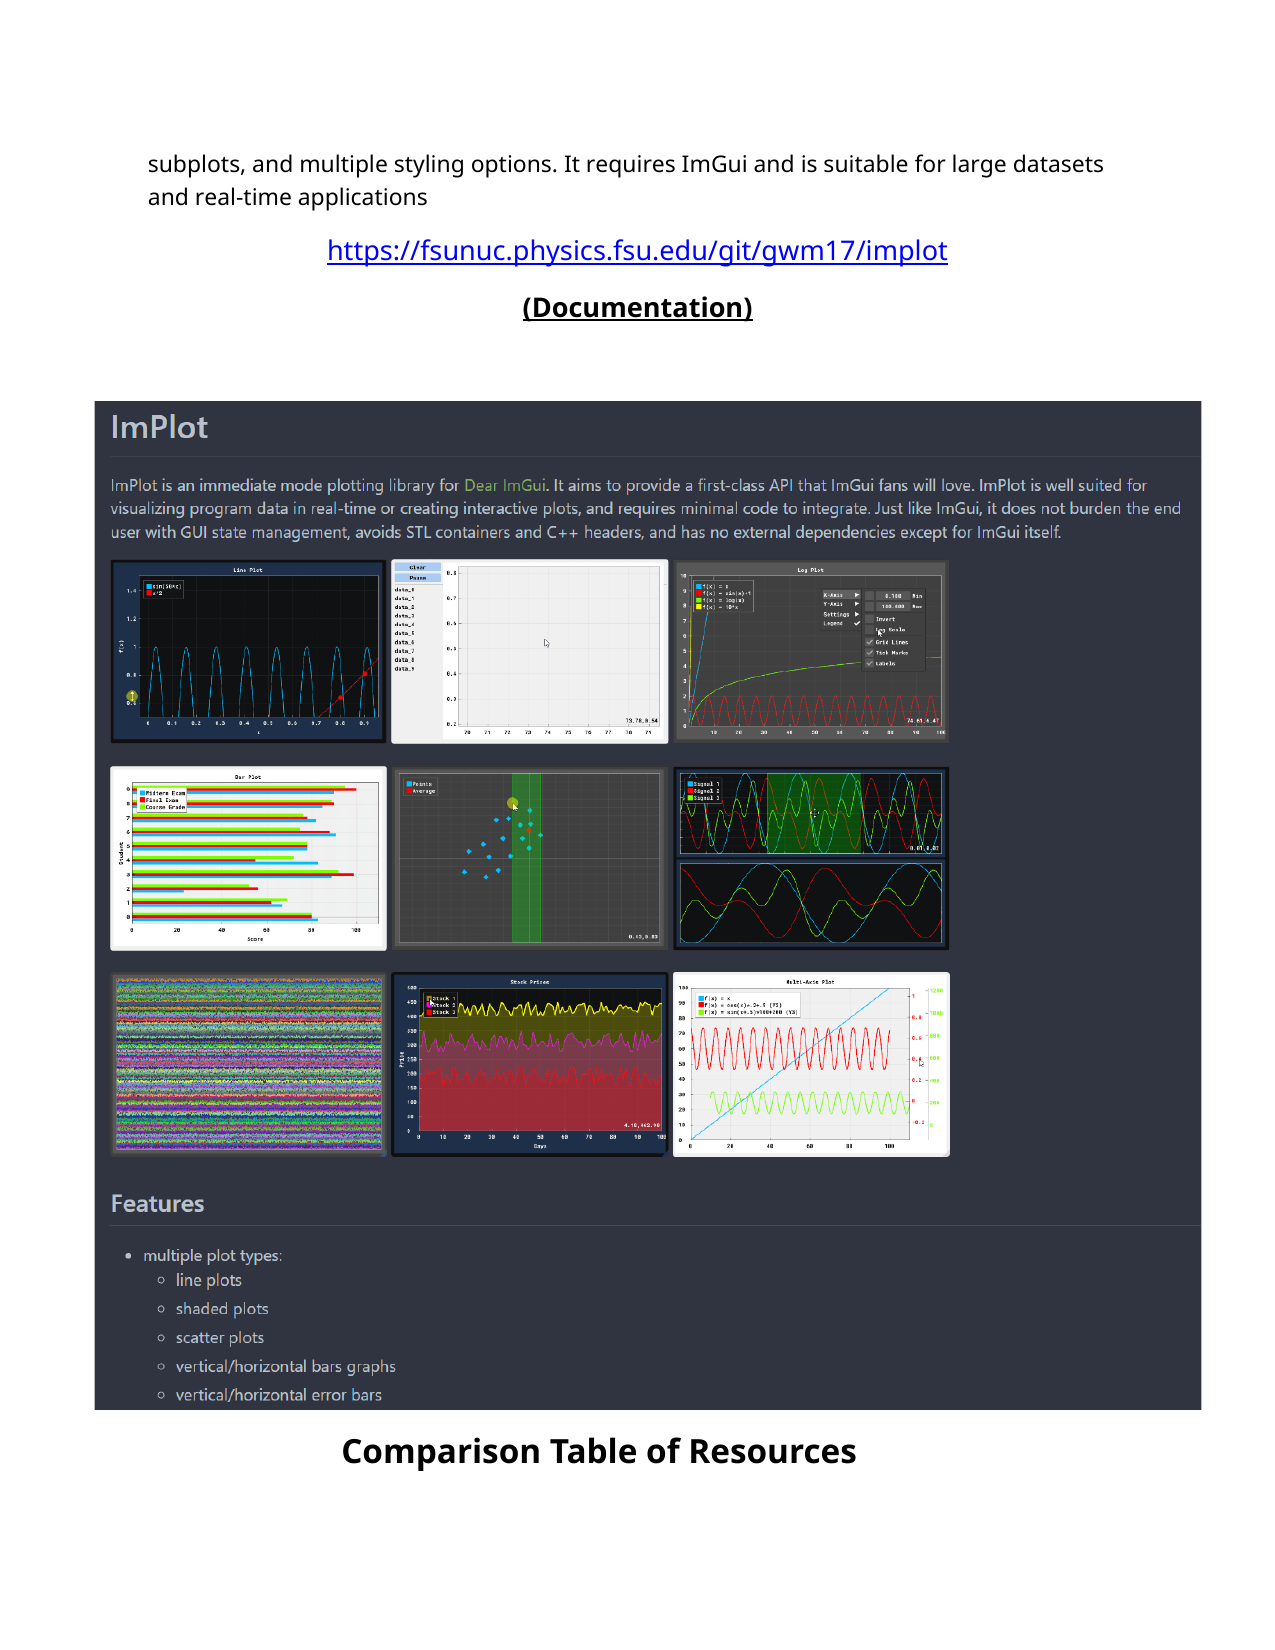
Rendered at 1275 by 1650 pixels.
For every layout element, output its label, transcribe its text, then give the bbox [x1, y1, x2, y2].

text (Documentation) [148, 288, 1127, 325]
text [148, 148, 1127, 213]
picture [94, 401, 1202, 1410]
text https://fsunuc.physics.fsu.edu/git/gwm17/implot [148, 232, 1127, 269]
text Comparison Table of Resources [71, 1428, 1127, 1473]
